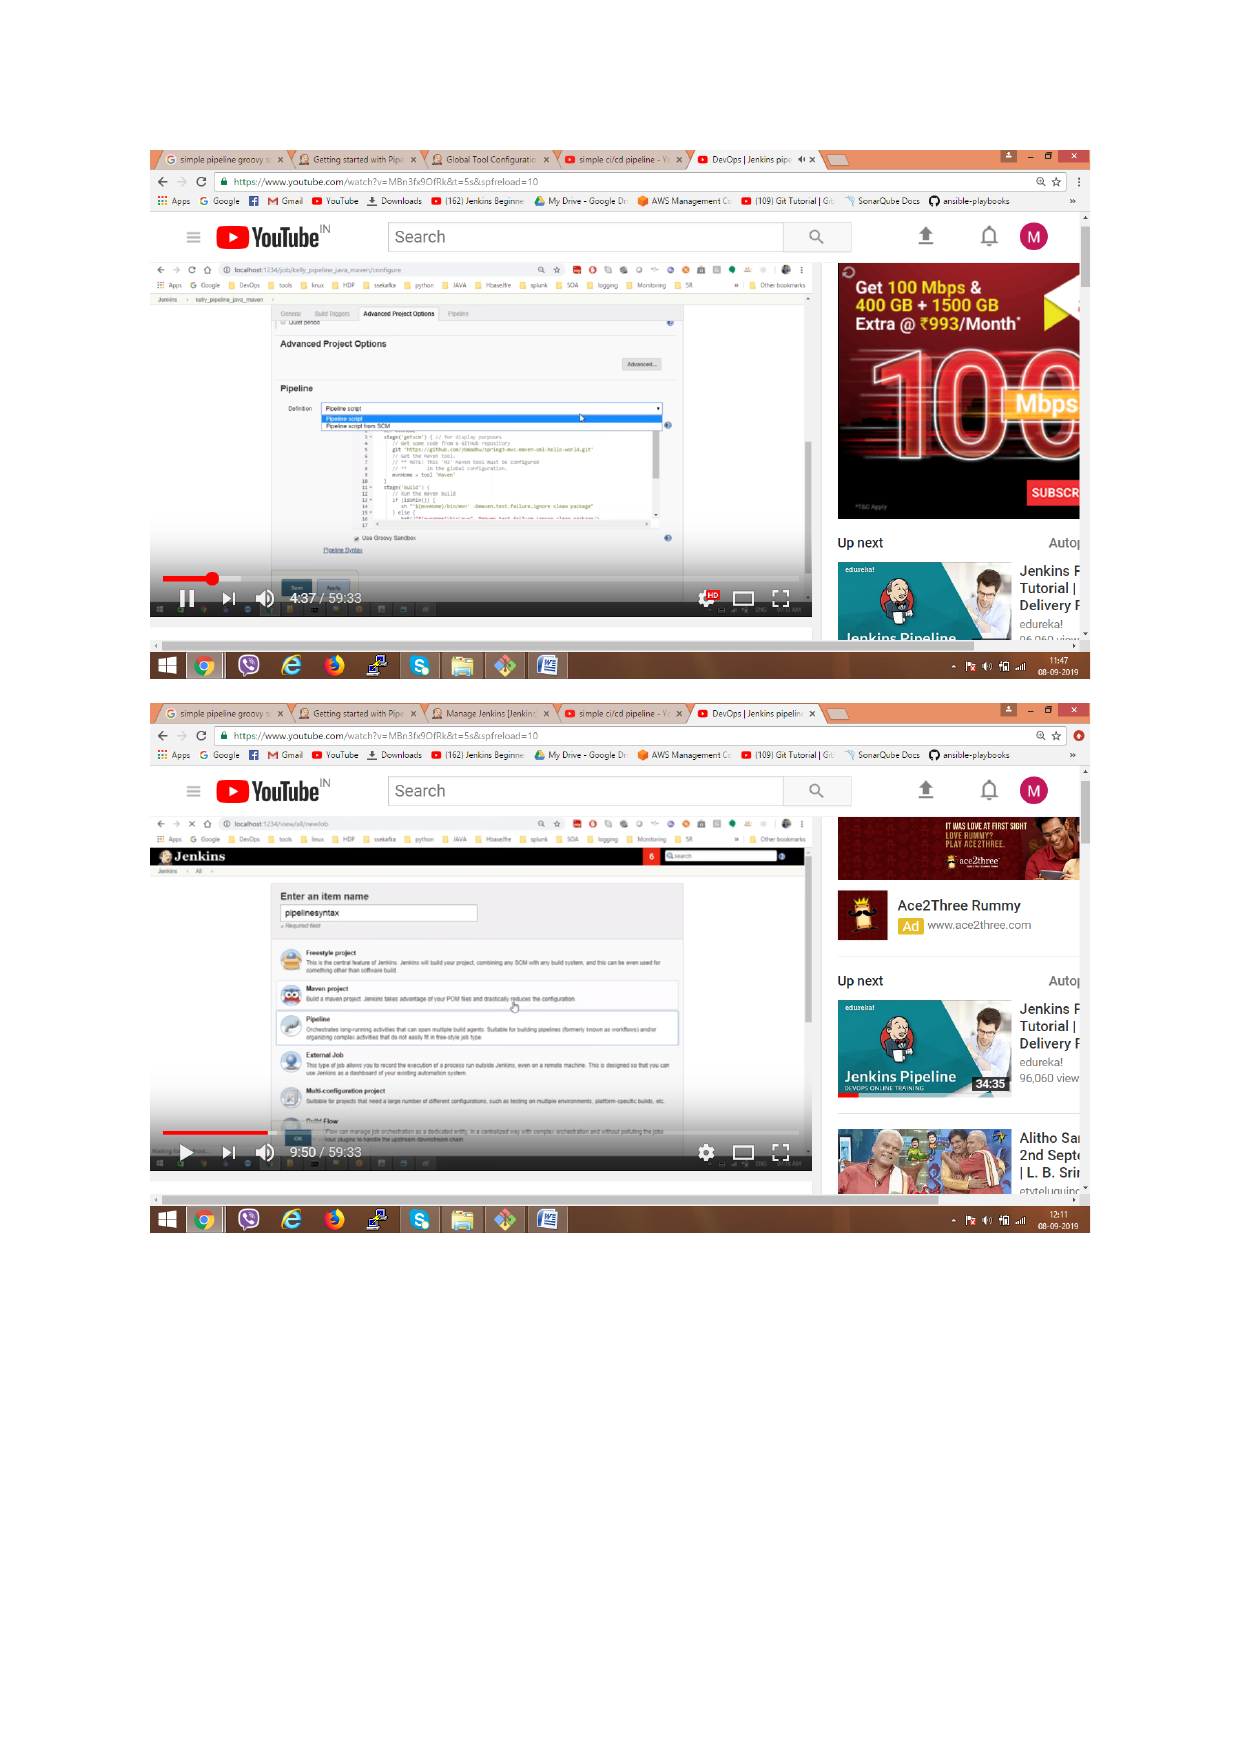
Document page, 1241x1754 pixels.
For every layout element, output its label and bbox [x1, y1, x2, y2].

picture [150, 150, 1091, 679]
picture [150, 703, 1091, 1233]
